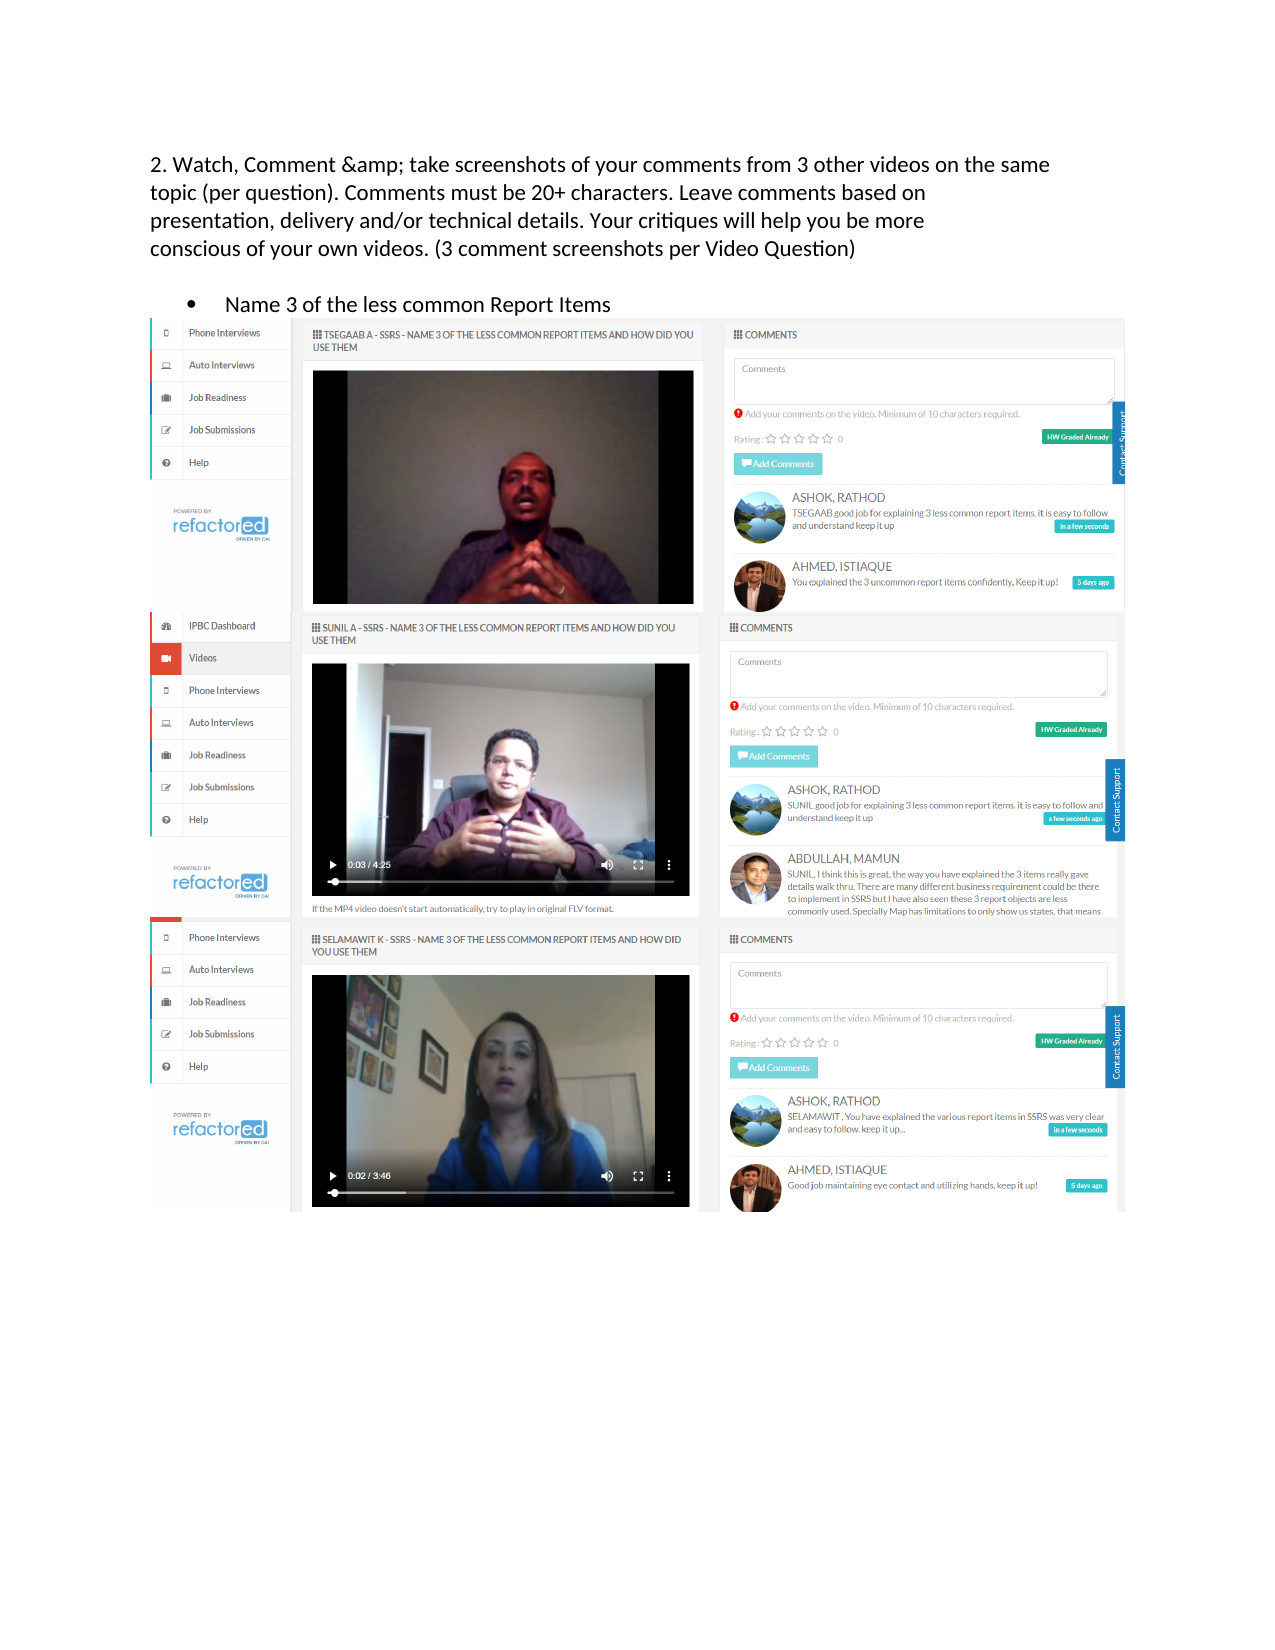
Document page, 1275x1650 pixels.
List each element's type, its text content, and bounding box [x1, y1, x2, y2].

list Name 3 of the less common Report Items [187, 290, 1125, 318]
text presentation, delivery and/or technical details. Your critiques will help you be more [150, 206, 1125, 234]
text conscious of your own videos. (3 comment screenshots per Video Question) [150, 234, 1125, 262]
picture [150, 318, 1125, 1212]
text 2. Watch, Comment &amp; take screenshots of your comments from 3 other videos on the same [150, 150, 1125, 178]
text topic (per question). Comments must be 20+ characters. Leave comments based on [150, 178, 1125, 206]
